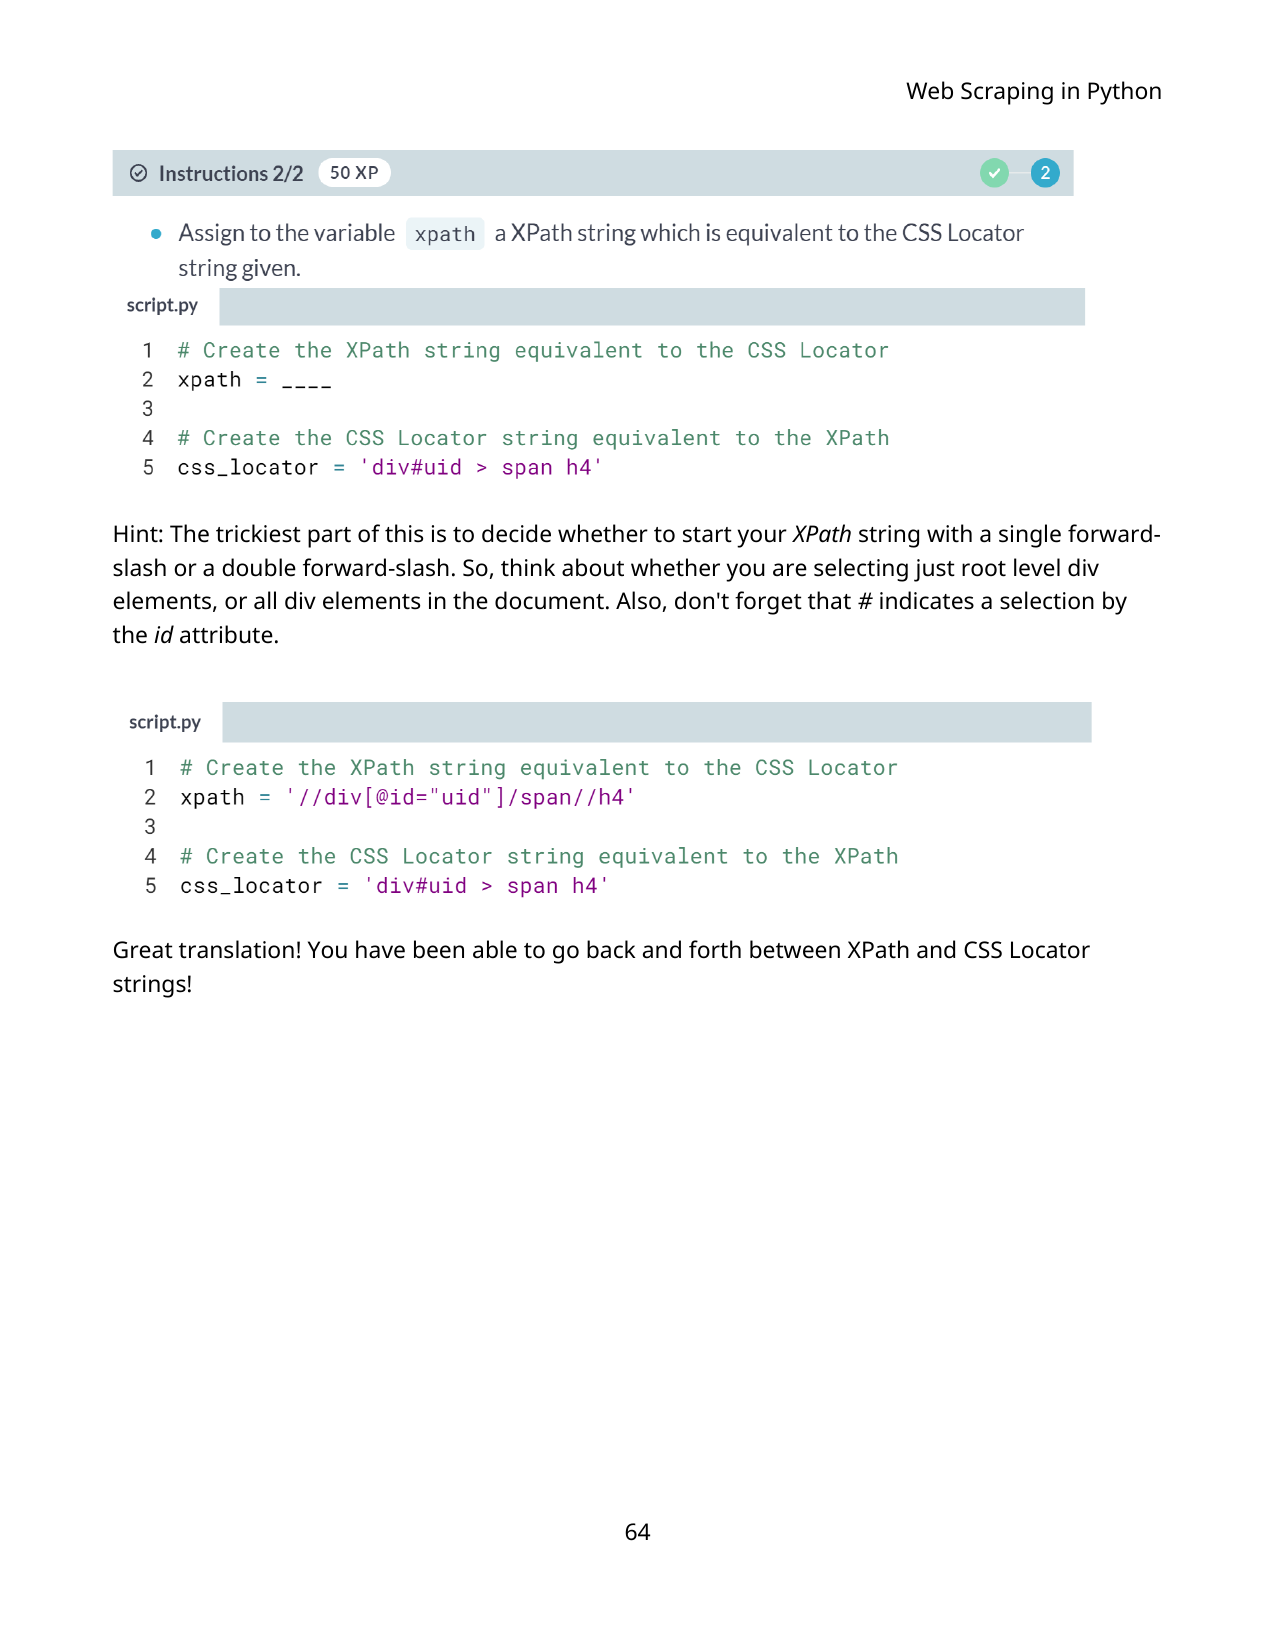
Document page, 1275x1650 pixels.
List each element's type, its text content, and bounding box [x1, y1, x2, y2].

picture [112, 702, 1092, 898]
picture [112, 288, 1085, 482]
picture [112, 150, 1074, 287]
